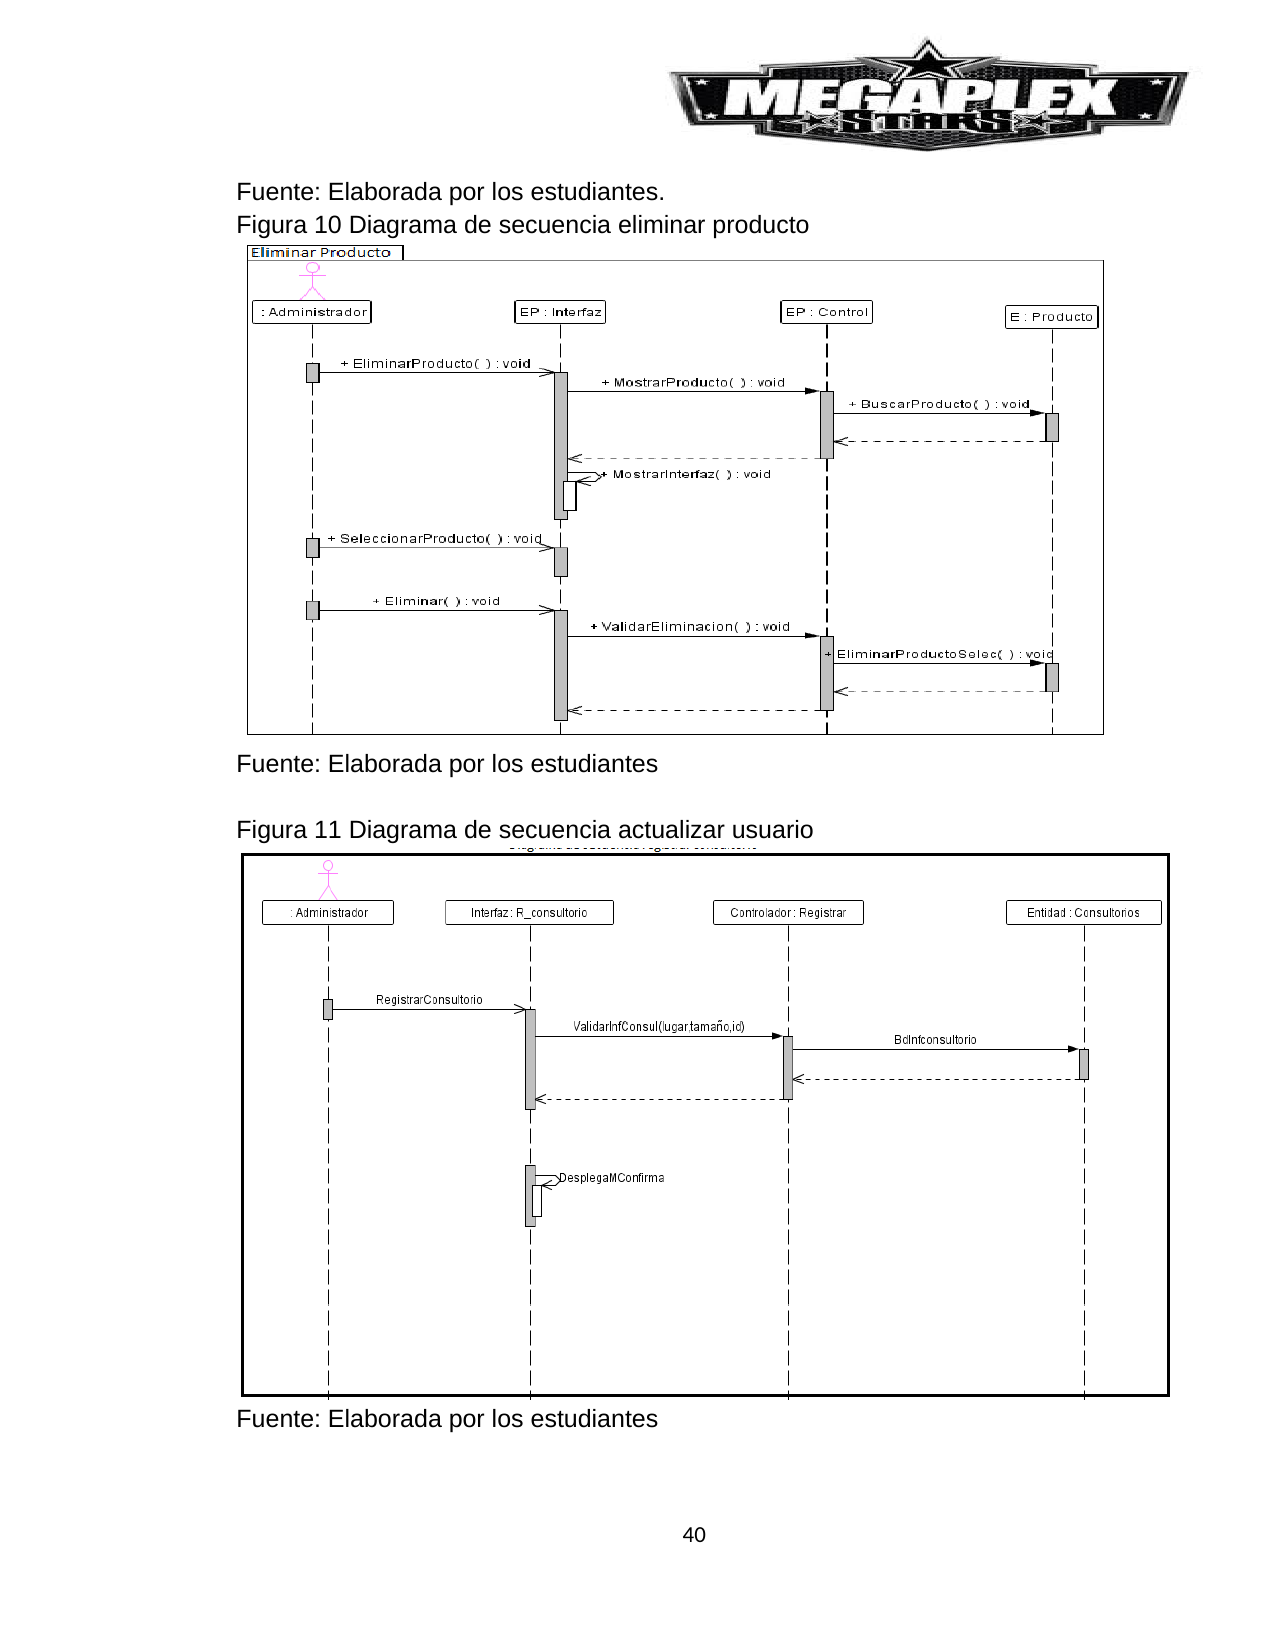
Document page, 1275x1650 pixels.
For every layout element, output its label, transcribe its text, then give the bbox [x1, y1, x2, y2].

list Figura 11 Diagrama de secuencia actualizar usuario [236, 815, 1152, 844]
picture [236, 243, 1112, 745]
list Figura 10 Diagrama de secuencia eliminar producto [236, 210, 1152, 239]
picture [236, 848, 1177, 1400]
picture [633, 26, 1259, 158]
list Fuente: Elaborada por los estudiantes [236, 1404, 1152, 1432]
list Fuente: Elaborada por los estudiantes [236, 749, 1152, 778]
list Fuente: Elaborada por los estudiantes. [236, 177, 1152, 206]
